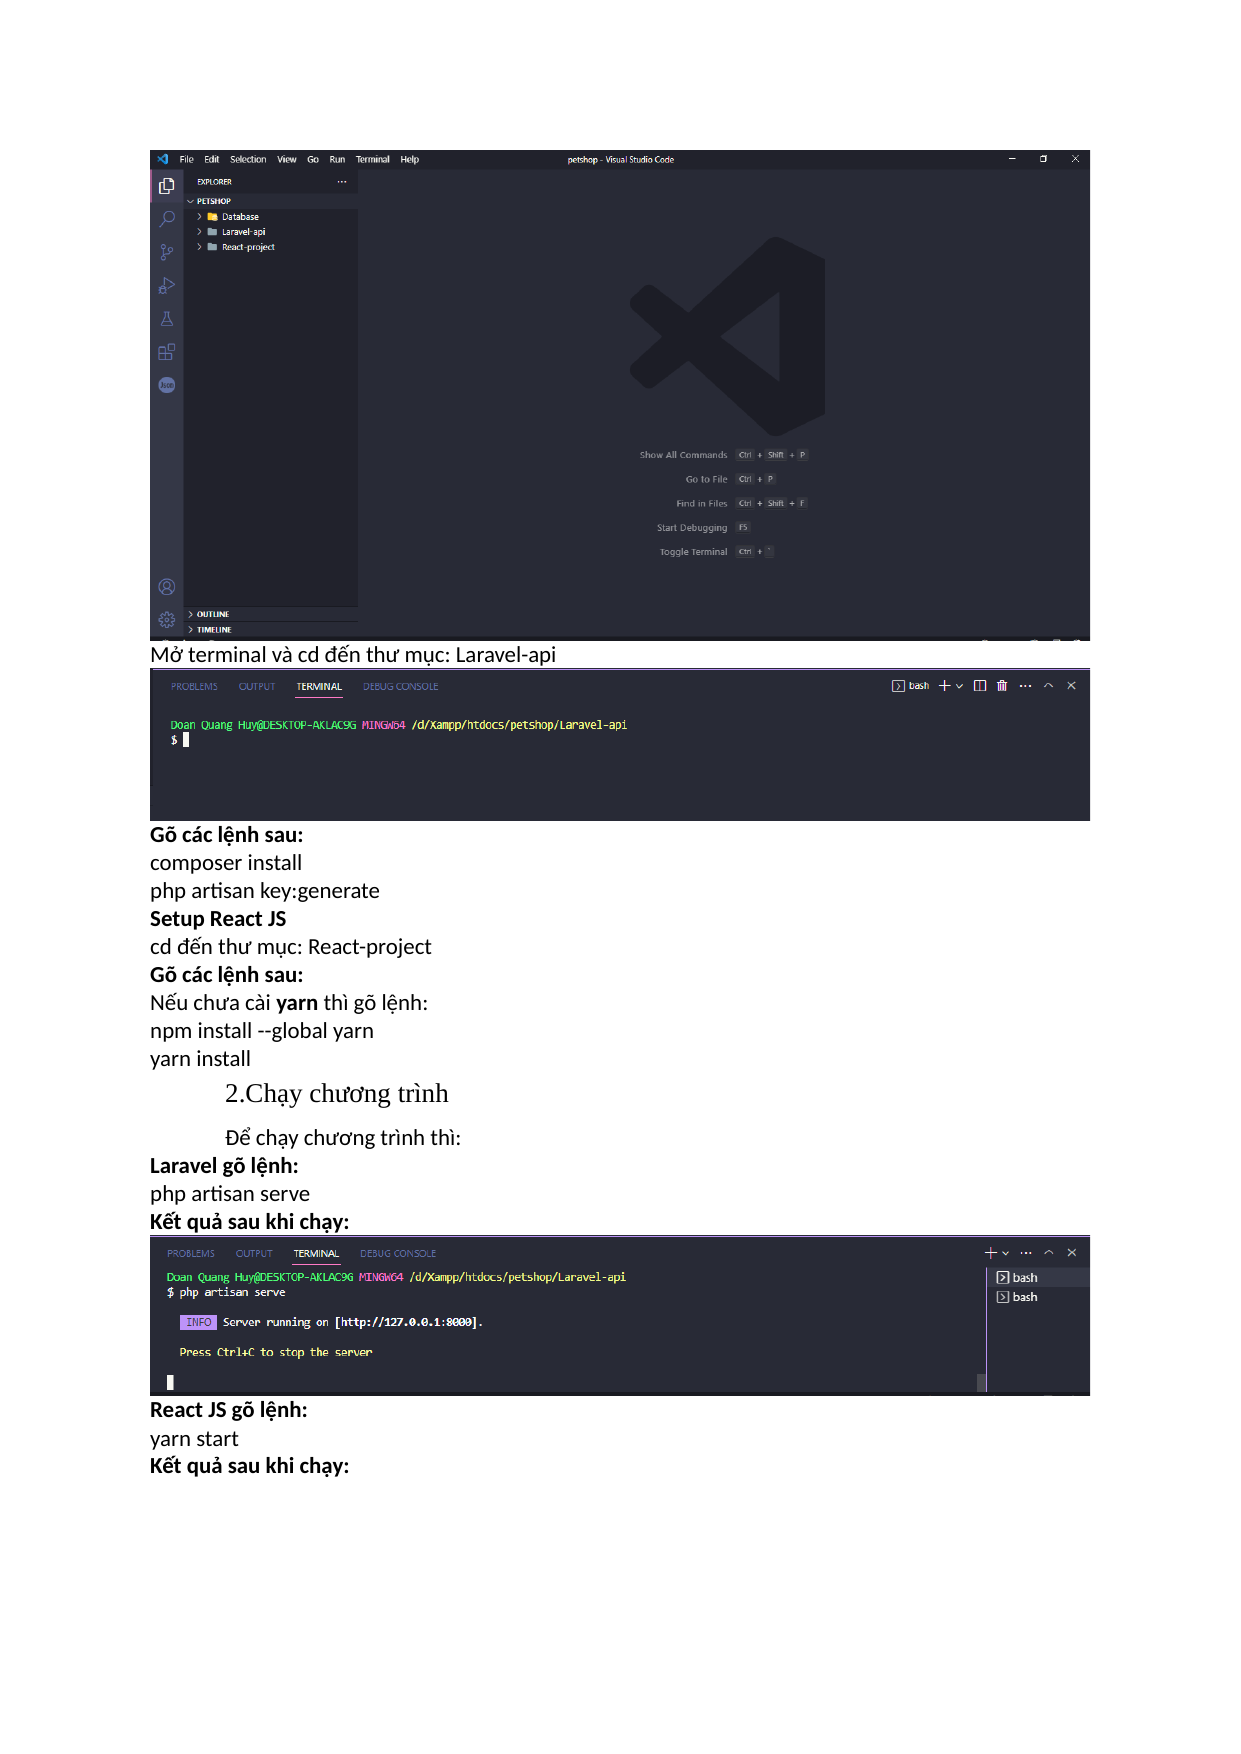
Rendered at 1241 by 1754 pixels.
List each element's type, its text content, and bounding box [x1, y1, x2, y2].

text composer install [150, 848, 1090, 876]
picture [150, 1235, 1091, 1396]
text php artisan key:generate [150, 876, 1090, 904]
text Setup React JS [150, 904, 1090, 932]
picture [150, 150, 1091, 641]
text npm install --global yarn [150, 1017, 1090, 1044]
text cd đến thư mục: React-project [150, 932, 1090, 961]
text Nếu chưa cài yarn thì gõ lệnh: [150, 988, 1090, 1017]
picture [150, 668, 1091, 821]
text php artisan serve [150, 1179, 1090, 1207]
text Để chạy chương trình thì: [150, 1123, 1090, 1151]
text Kết quả sau khi chạy: [150, 1452, 1090, 1480]
text Gõ các lệnh sau: [150, 821, 1090, 848]
text Kết quả sau khi chạy: [150, 1207, 1090, 1235]
subtitle 2.Chạy chương trình [225, 1077, 1090, 1108]
text yarn install [150, 1044, 1090, 1073]
text Gõ các lệnh sau: [150, 961, 1090, 988]
text yarn start [150, 1424, 1090, 1452]
text React JS gõ lệnh: [150, 1396, 1090, 1424]
text Laravel gõ lệnh: [150, 1151, 1090, 1179]
text Mở terminal và cd đến thư mục: Laravel-api [150, 641, 1090, 668]
